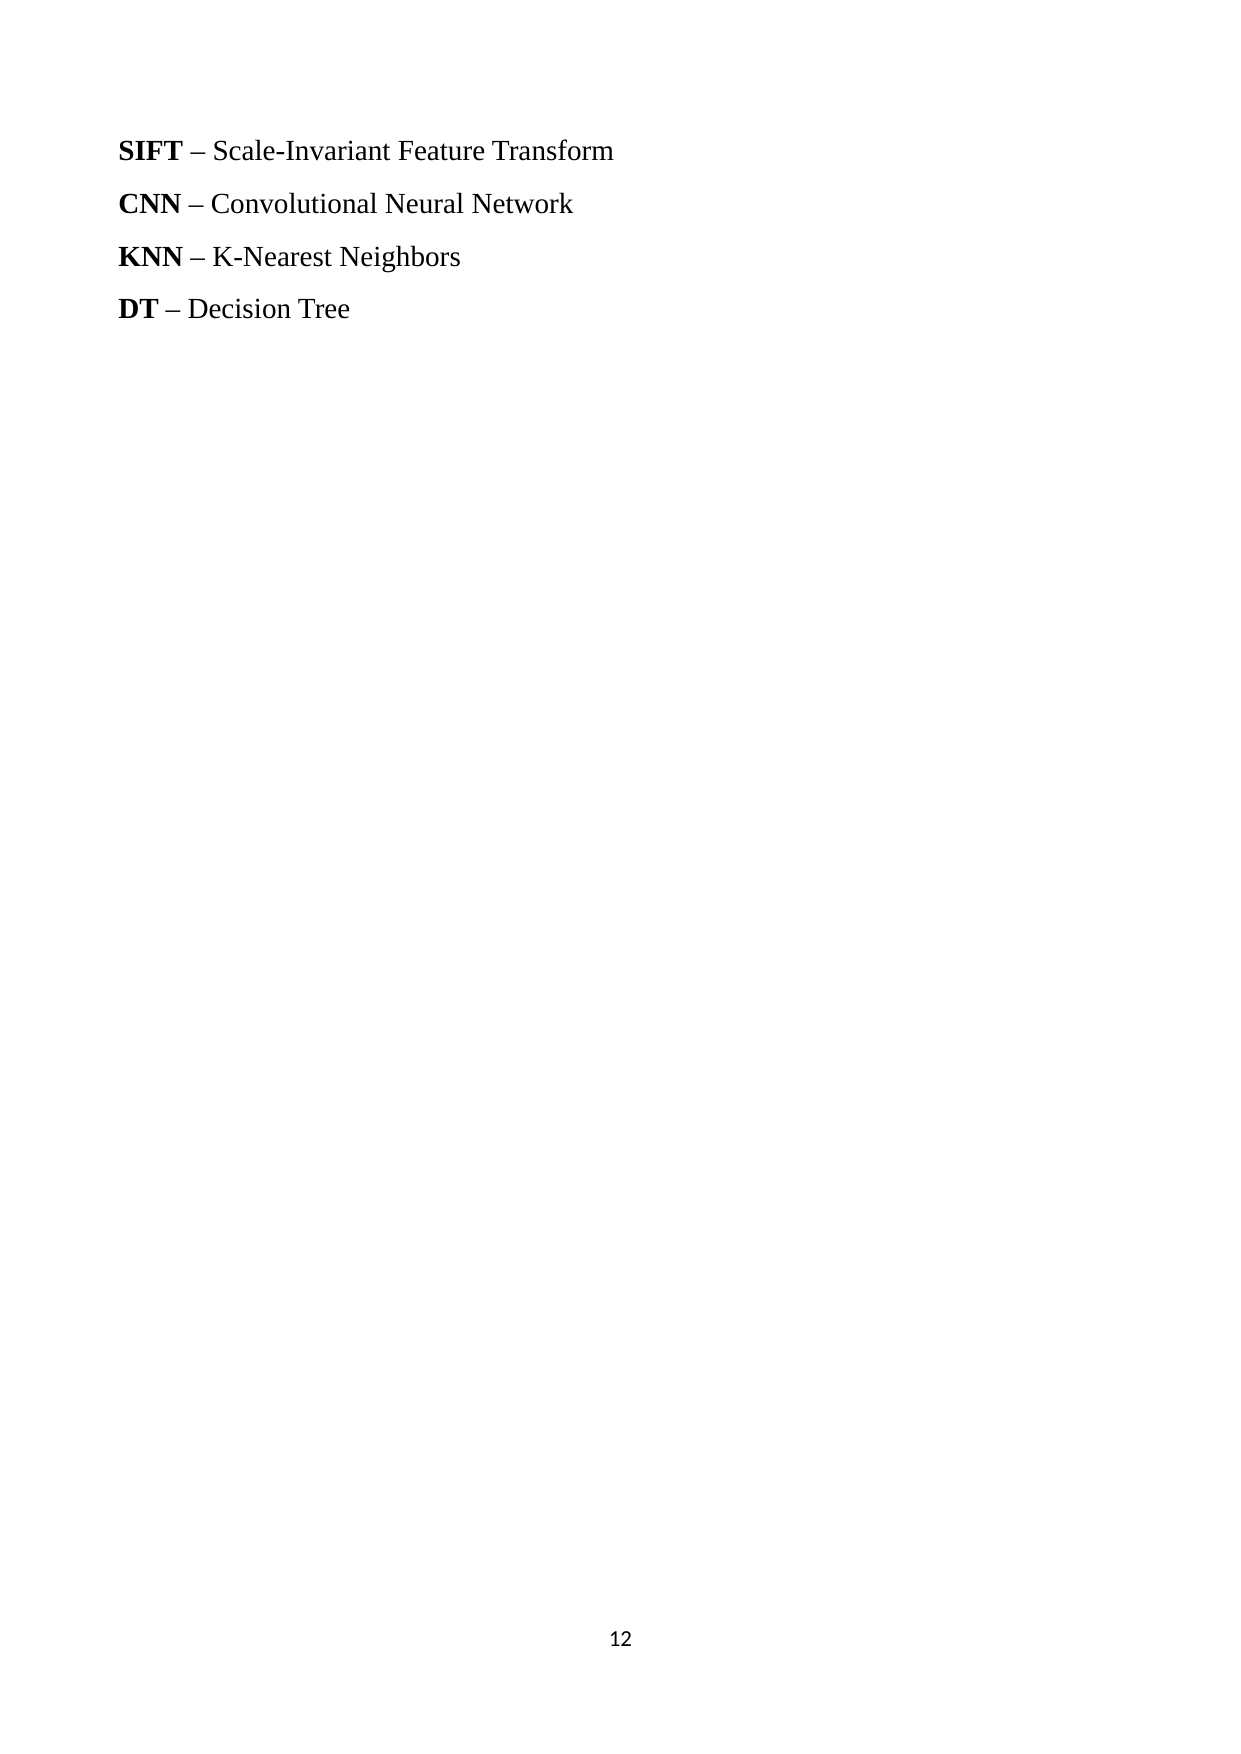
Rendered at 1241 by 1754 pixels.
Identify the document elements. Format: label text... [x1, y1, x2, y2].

text CNN – Convolutional Neural Network [118, 186, 1122, 219]
text SIFT – Scale-Invariant Feature Transform [118, 133, 1122, 167]
text DT – Decision Tree [118, 292, 1122, 325]
text KNN – K-Nearest Neighbors [118, 239, 1122, 272]
